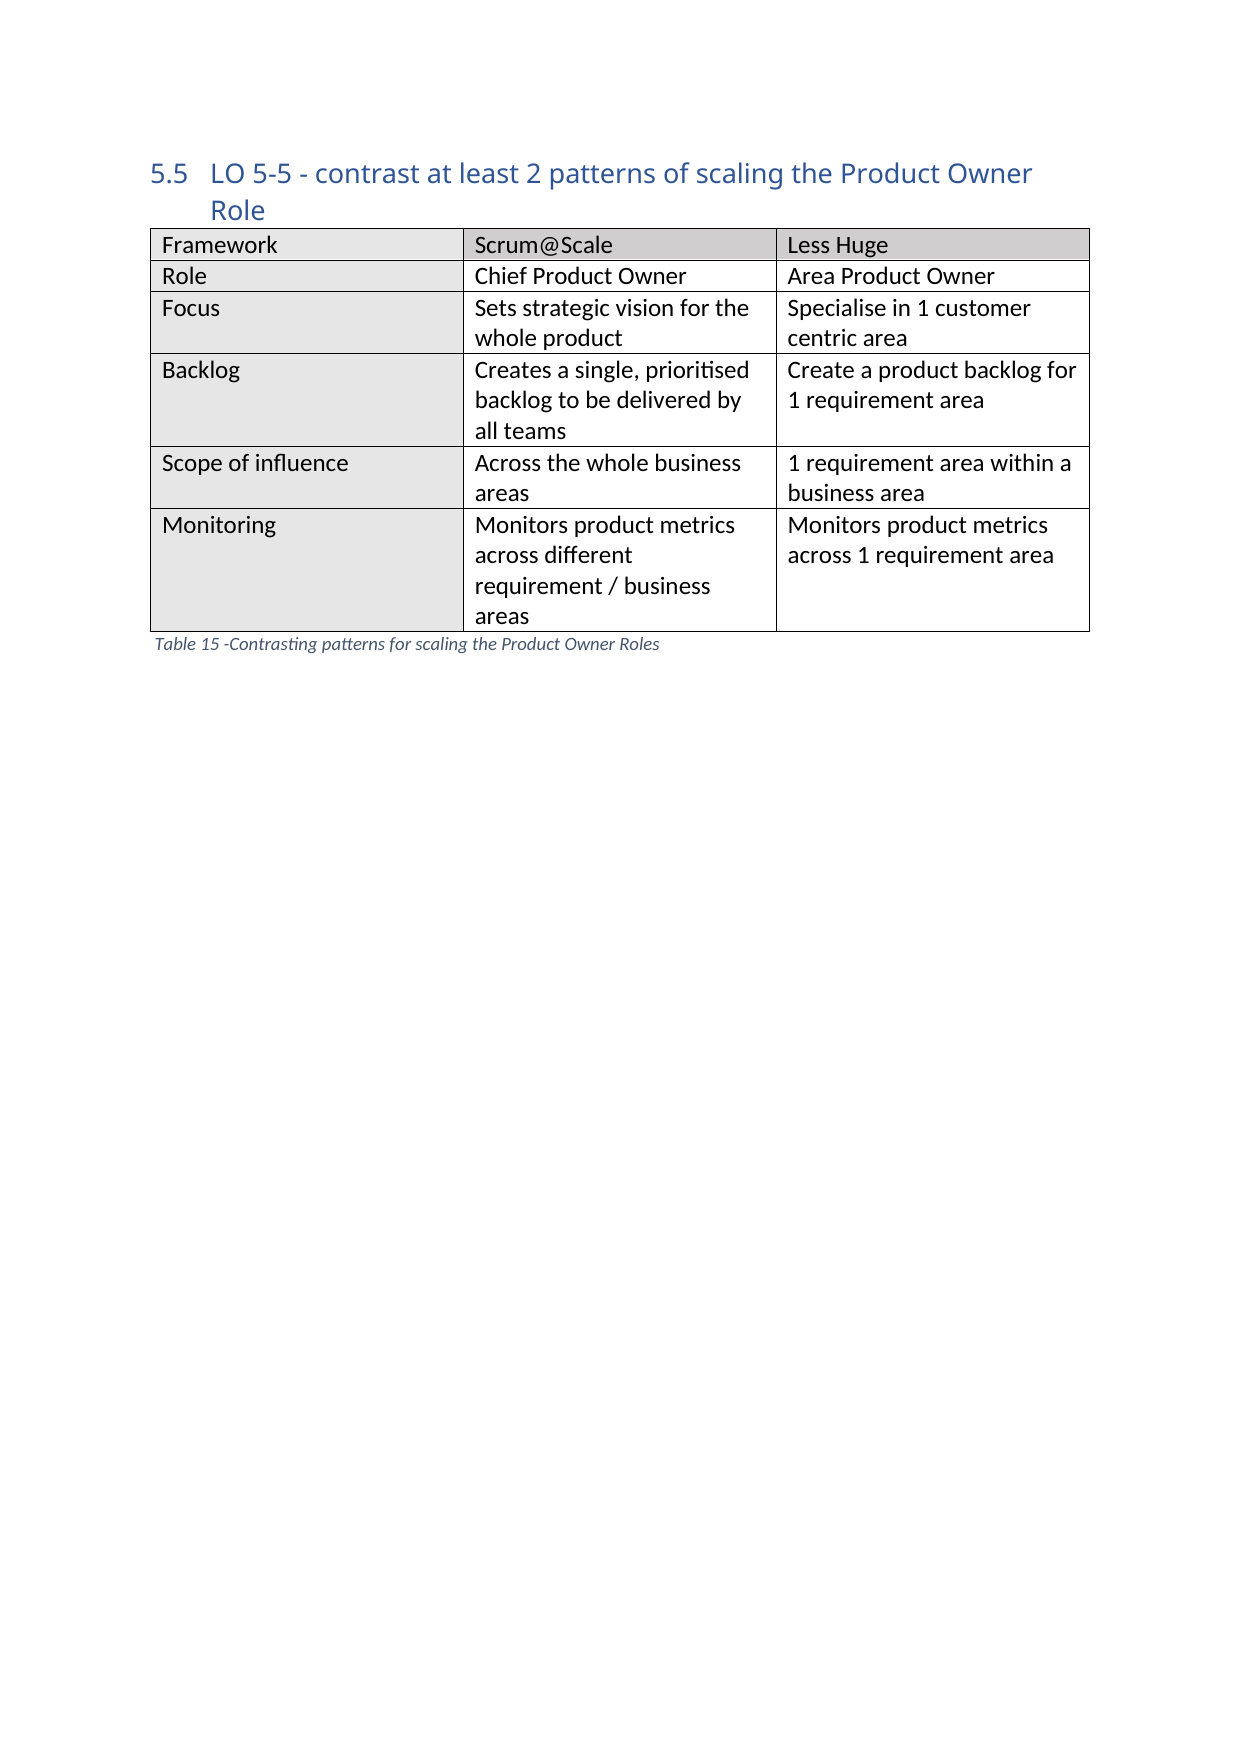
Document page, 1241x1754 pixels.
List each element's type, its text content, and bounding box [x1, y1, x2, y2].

table_cell Specialise in 1 customer centric area [777, 292, 1089, 353]
table_cell Creates a single, prioritised backlog to be delivered by all teams [464, 354, 776, 446]
table_cell Sets strategic vision for the whole product [464, 292, 776, 353]
table_header Scrum@Scale [464, 229, 776, 259]
table_cell Monitors product metrics across 1 requirement area [777, 509, 1089, 631]
table_cell Create a product backlog for 1 requirement area [777, 354, 1089, 446]
table_cell Across the whole business areas [464, 447, 776, 508]
table_cell Monitoring [151, 509, 463, 631]
subtitle LO 5-5 - contrast at least 2 patterns of scaling the Product Owner Role [150, 154, 1090, 228]
table_cell Area Product Owner [777, 261, 1089, 291]
table_cell Monitors product metrics across different requirement / business areas [464, 509, 776, 631]
table_cell Backlog [151, 354, 463, 446]
table_cell Chief Product Owner [464, 261, 776, 291]
table_header Less Huge [777, 229, 1089, 259]
table_cell 1 requirement area within a business area [777, 447, 1089, 508]
table_cell Scope of influence [151, 447, 463, 508]
table_header Framework [151, 229, 463, 259]
table_cell Role [151, 261, 463, 291]
table_cell Focus [151, 292, 463, 353]
